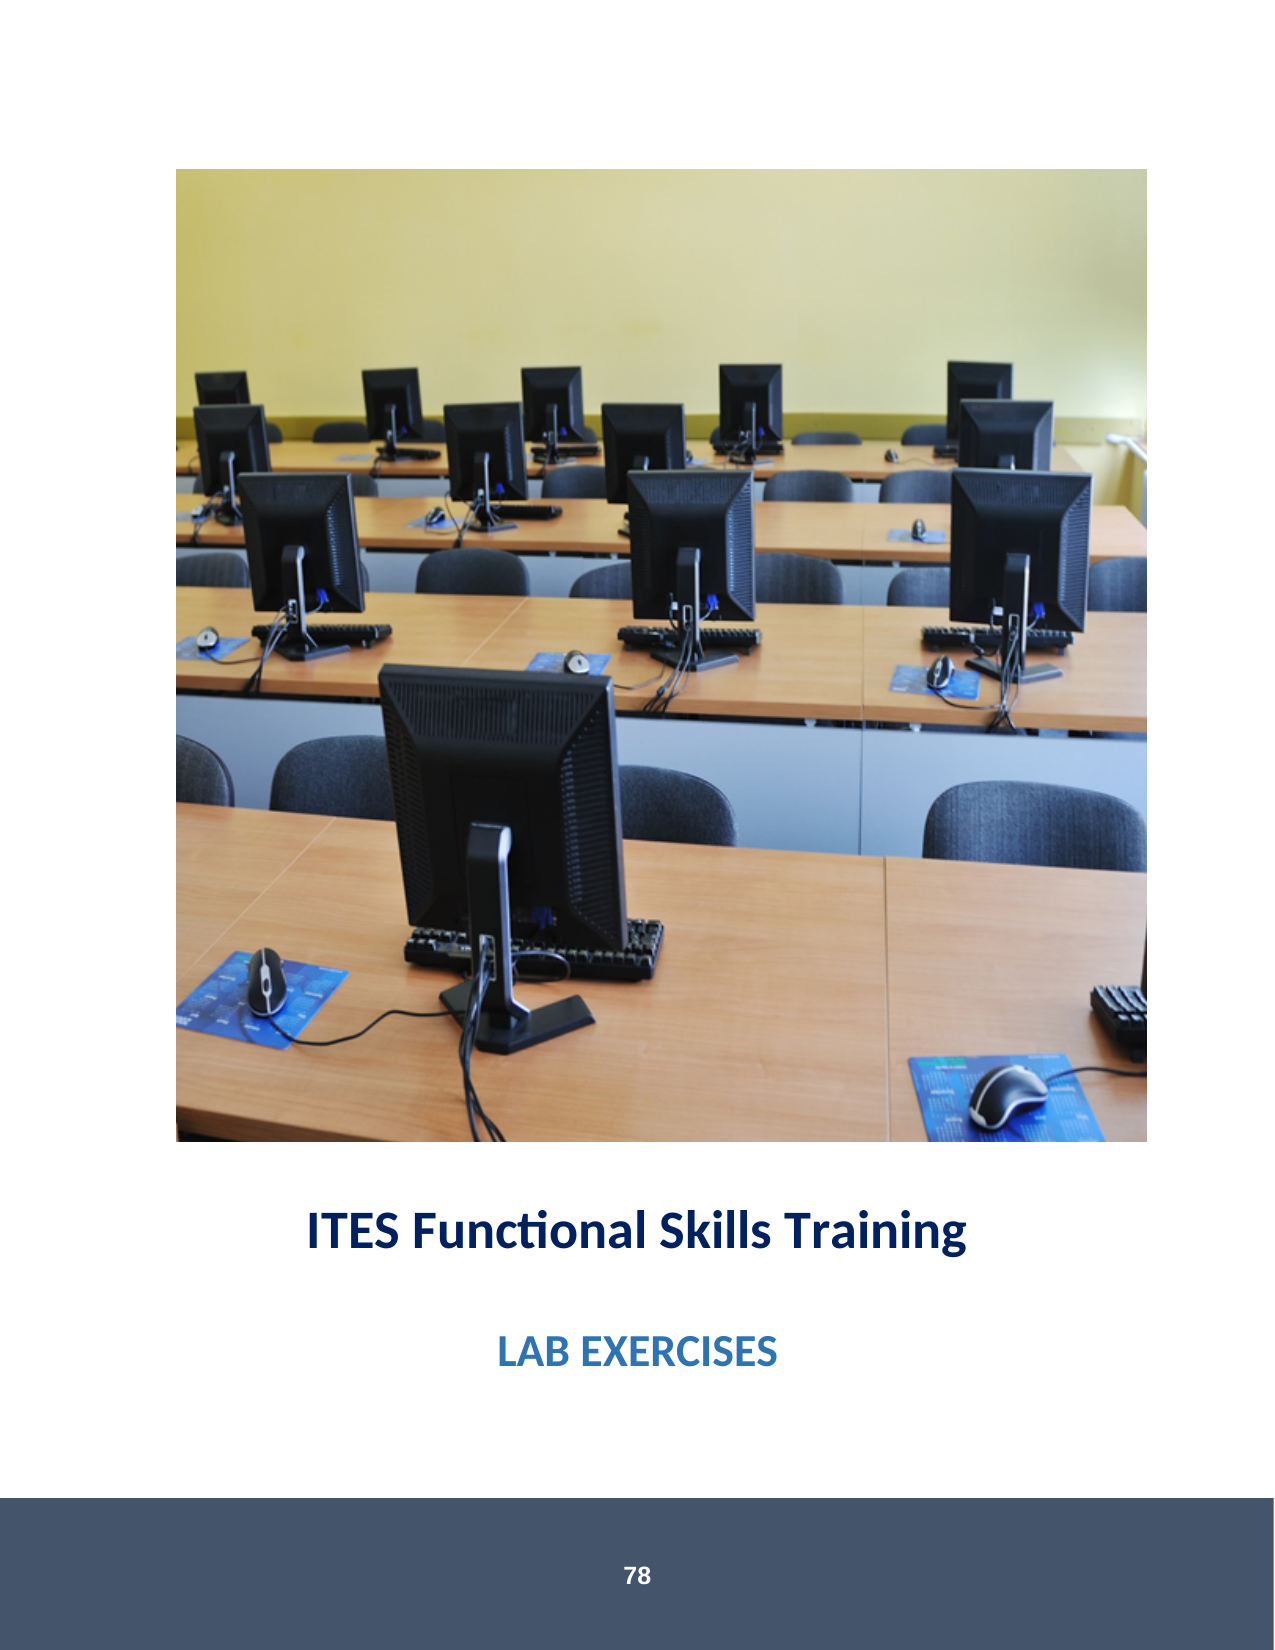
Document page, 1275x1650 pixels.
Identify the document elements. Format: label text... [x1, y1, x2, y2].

text ITES Functional Skills Training [150, 249, 1125, 1262]
subtitle LAB EXERCISES [150, 1322, 1125, 1378]
